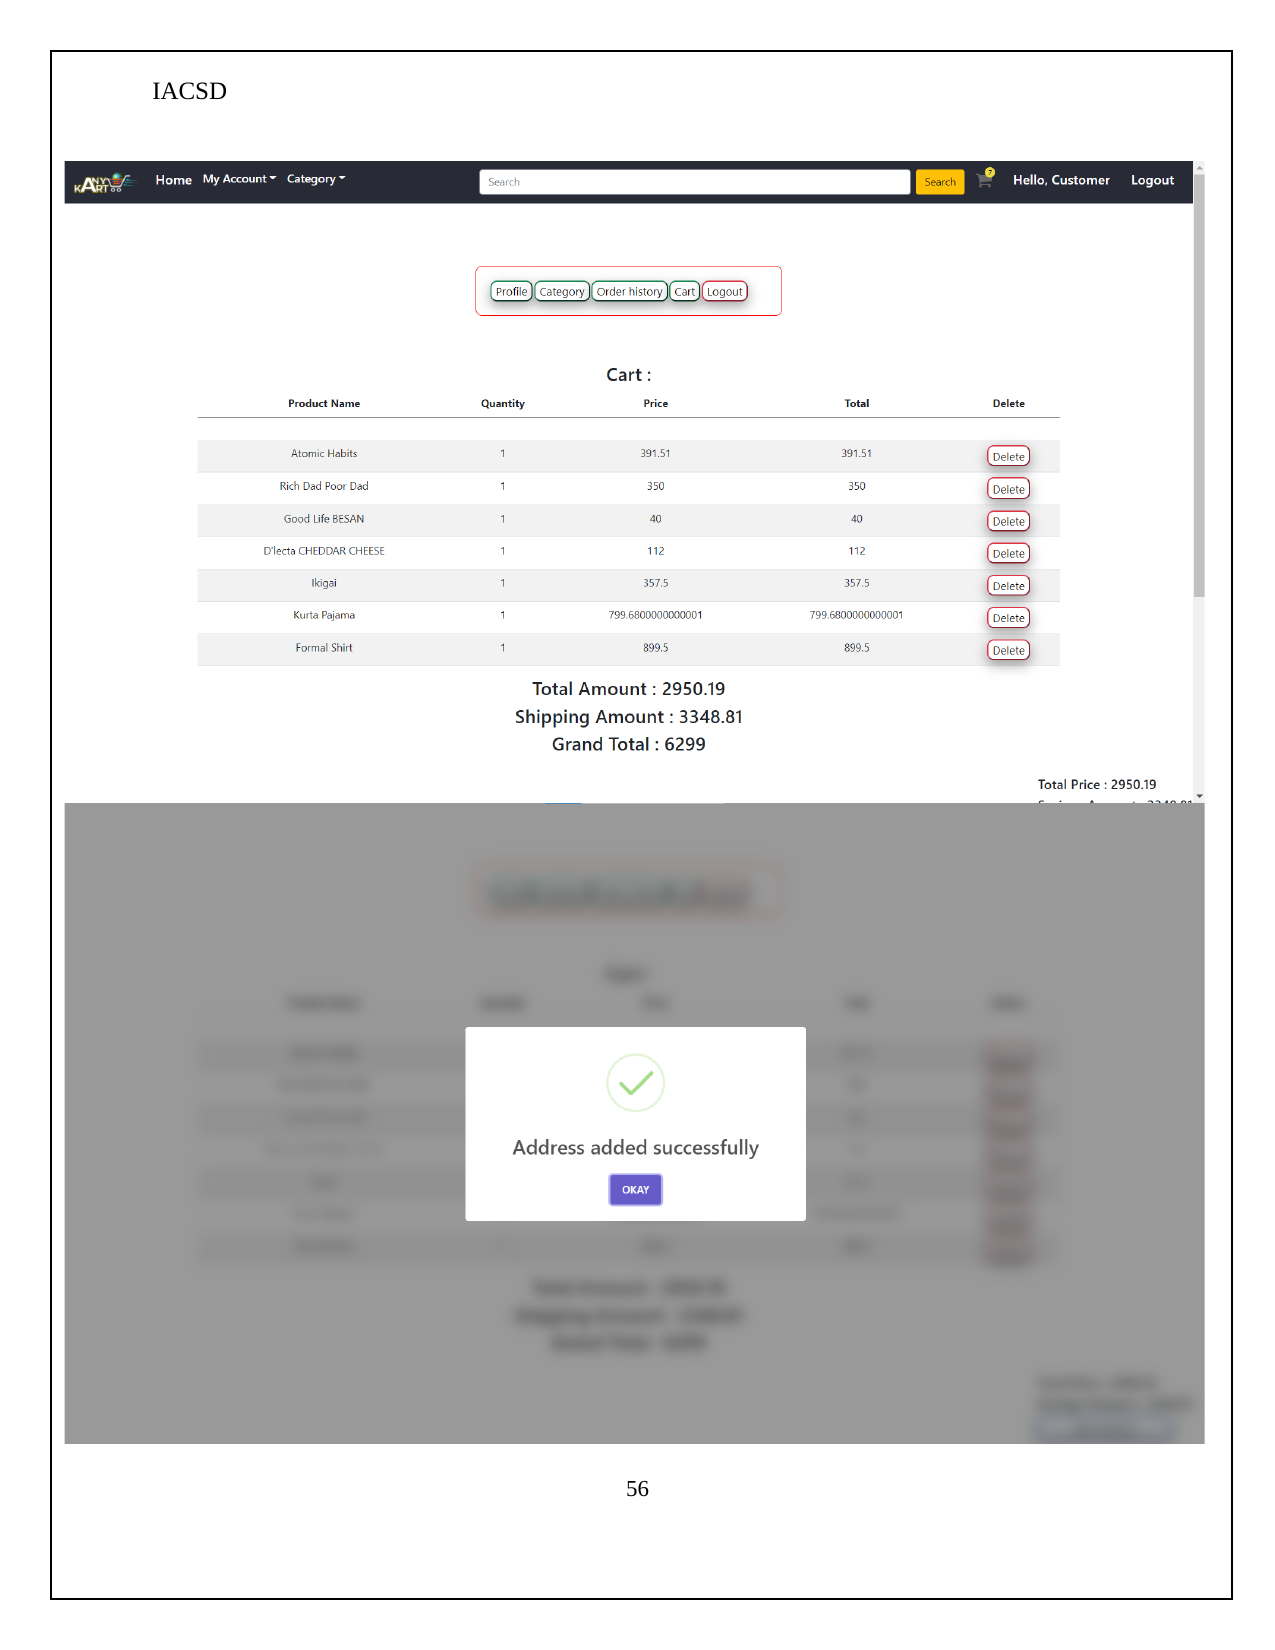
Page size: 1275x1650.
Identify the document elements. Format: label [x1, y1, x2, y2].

picture [64, 161, 1205, 1444]
